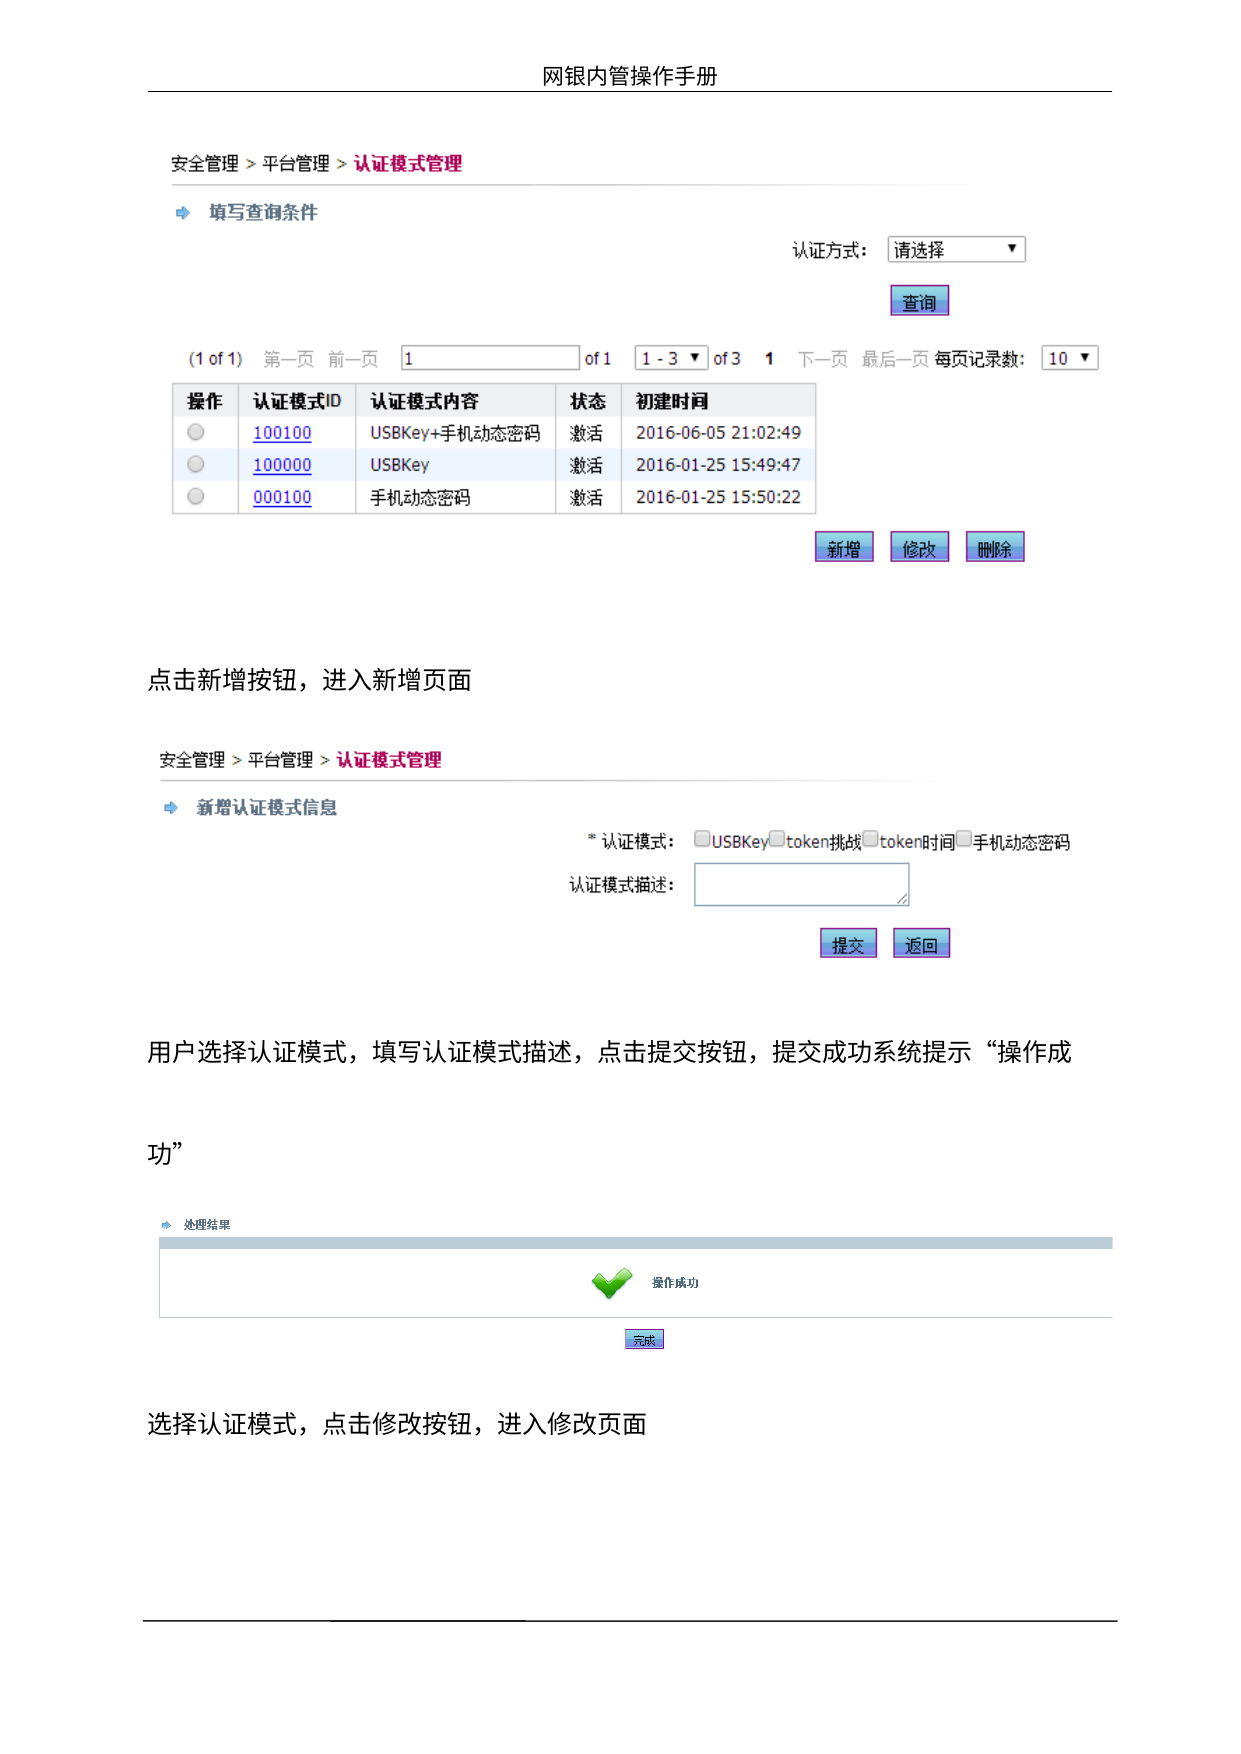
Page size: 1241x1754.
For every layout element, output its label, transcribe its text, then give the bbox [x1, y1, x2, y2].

picture [147, 134, 1113, 618]
text 点击新增按钮，进入新增页面 [148, 645, 1112, 713]
text 用户选择认证模式，填写认证模式描述，点击提交按钮，提交成功系统提示“操作成功” [148, 1017, 1112, 1187]
picture [147, 1207, 1113, 1373]
text 选择认证模式，点击修改按钮，进入修改页面 [148, 1389, 1112, 1457]
picture [147, 738, 1113, 996]
